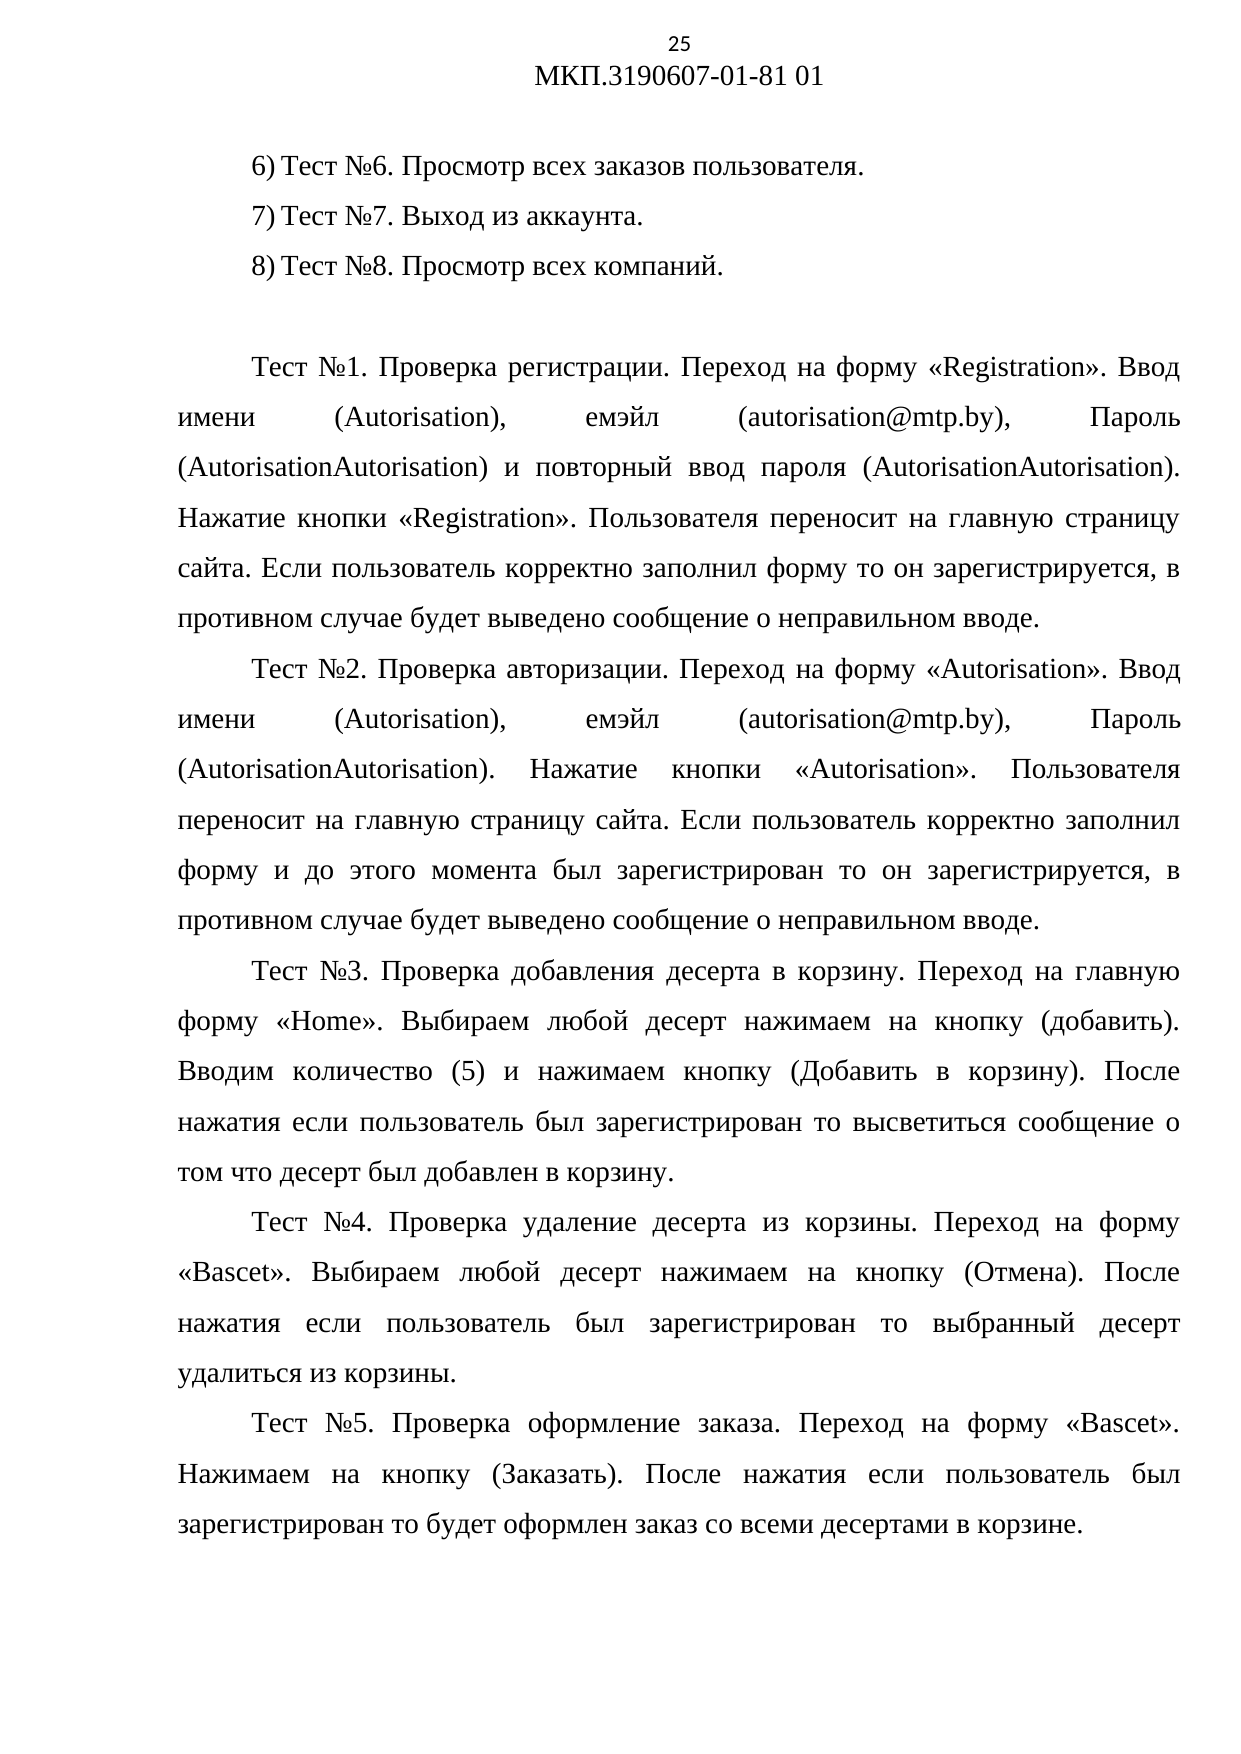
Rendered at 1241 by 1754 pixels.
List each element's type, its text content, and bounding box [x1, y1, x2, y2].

list Тест №6. Просмотр всех заказов пользователя. [177, 148, 1181, 181]
text Тест №1. Проверка регистрации. Переход на форму «Registration». Ввод имени (Autorisation), емэйл (autorisation@mtp.by), Пароль (AutorisationAutorisation) и повторный ввод пароля (AutorisationAutorisation). Нажатие кнопки «Registration». Пользователя переносит на главную страницу сайта. Если пользователь корректно заполнил форму то он зарегистрируется, в противном случае будет выведено сообщение о неправильном вводе. [177, 349, 1181, 634]
text Тест №2. Проверка авторизации. Переход на форму «Autorisation». Ввод имени (Autorisation), емэйл (autorisation@mtp.by), Пароль (AutorisationAutorisation). Нажатие кнопки «Autorisation». Пользователя переносит на главную страницу сайта. Если пользователь корректно заполнил форму и до этого момента был зарегистрирован то он зарегистрируется, в противном случае будет выведено сообщение о неправильном вводе. [177, 651, 1181, 936]
text Тест №3. Проверка добавления десерта в корзину. Переход на главную форму «Home». Выбираем любой десерт нажимаем на кнопку (добавить). Вводим количество (5) и нажимаем кнопку (Добавить в корзину). После нажатия если пользователь был зарегистрирован то высветиться сообщение о том что десерт был добавлен в корзину. [177, 953, 1181, 1187]
list Тест №7. Выход из аккаунта. [177, 198, 1181, 232]
list Тест №8. Просмотр всех компаний. [177, 248, 1181, 282]
text Тест №5. Проверка оформление заказа. Переход на форму «Bascet». Нажимаем на кнопку (Заказать). После нажатия если пользователь был зарегистрирован то будет оформлен заказ со всеми десертами в корзине. [177, 1406, 1181, 1540]
text Тест №4. Проверка удаление десерта из корзины. Переход на форму «Bascet». Выбираем любой десерт нажимаем на кнопку (Отмена). После нажатия если пользователь был зарегистрирован то выбранный десерт удалиться из корзины. [177, 1204, 1181, 1389]
